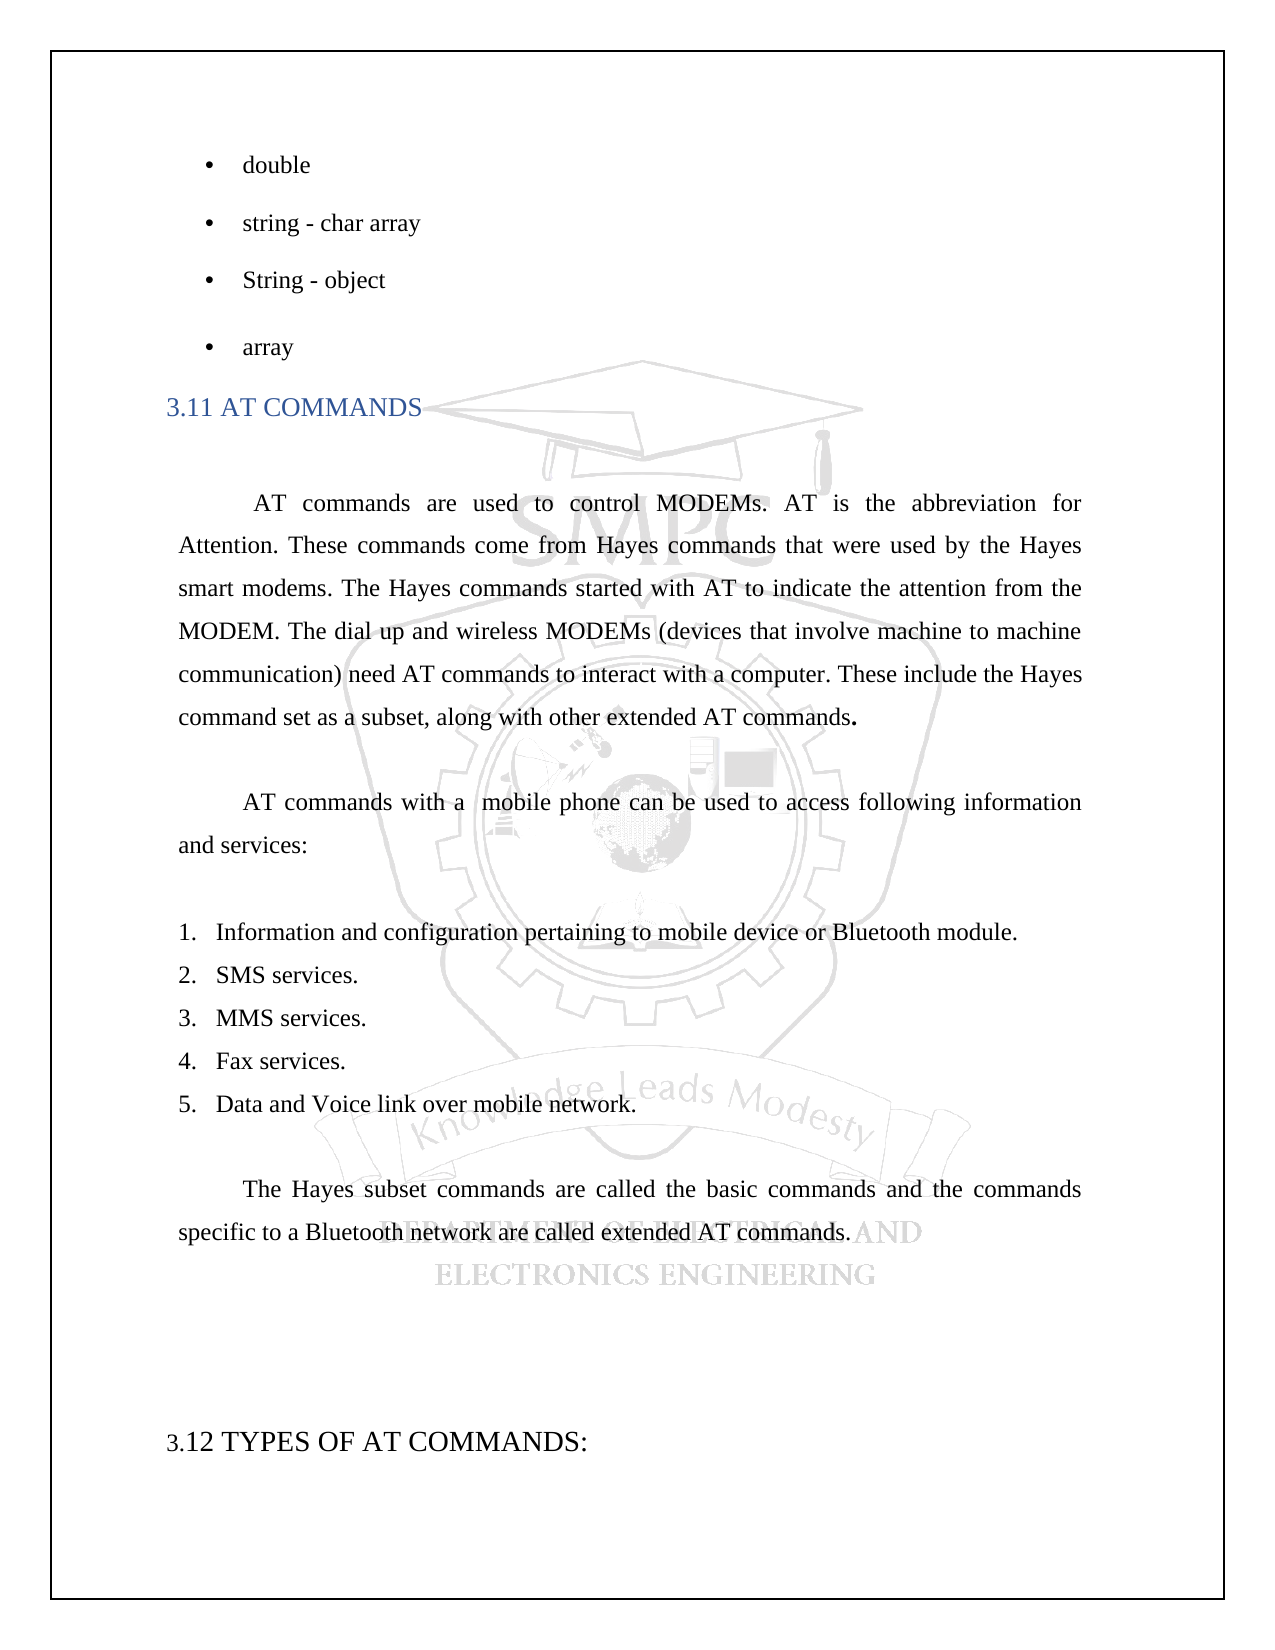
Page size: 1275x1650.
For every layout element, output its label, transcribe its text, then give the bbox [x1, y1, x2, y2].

list MMS services. [178, 1003, 1083, 1032]
list Information and configuration pertaining to mobile device or Bluetooth module. [178, 917, 1083, 946]
text AT commands with a mobile phone can be used to access following information and services: [178, 787, 1083, 859]
list SMS services. [178, 960, 1083, 989]
list double [205, 150, 1083, 179]
text AT commands are used to control MODEMs. AT is the abbreviation for Attention. These commands come from Hayes commands that were used by the Hayes smart modems. The Hayes commands started with AT to indicate the attention from the MODEM. The dial up and wireless MODEMs (devices that involve machine to machine communication) need AT commands to interact with a computer. These include the Hayes command set as a subset, along with other extended AT commands. [178, 488, 1083, 731]
list Data and Voice link over mobile network. [178, 1089, 1083, 1117]
list array [205, 332, 1083, 360]
subtitle 3.11 AT COMMANDS [166, 391, 1124, 422]
list String - object [205, 265, 1083, 294]
text 3.12 TYPES OF AT COMMANDS: [166, 1424, 1125, 1458]
list string - char array [205, 208, 1083, 237]
list Fax services. [178, 1046, 1083, 1074]
text The Hayes subset commands are called the basic commands and the commands specific to a Bluetooth network are called extended AT commands. [178, 1174, 1083, 1246]
